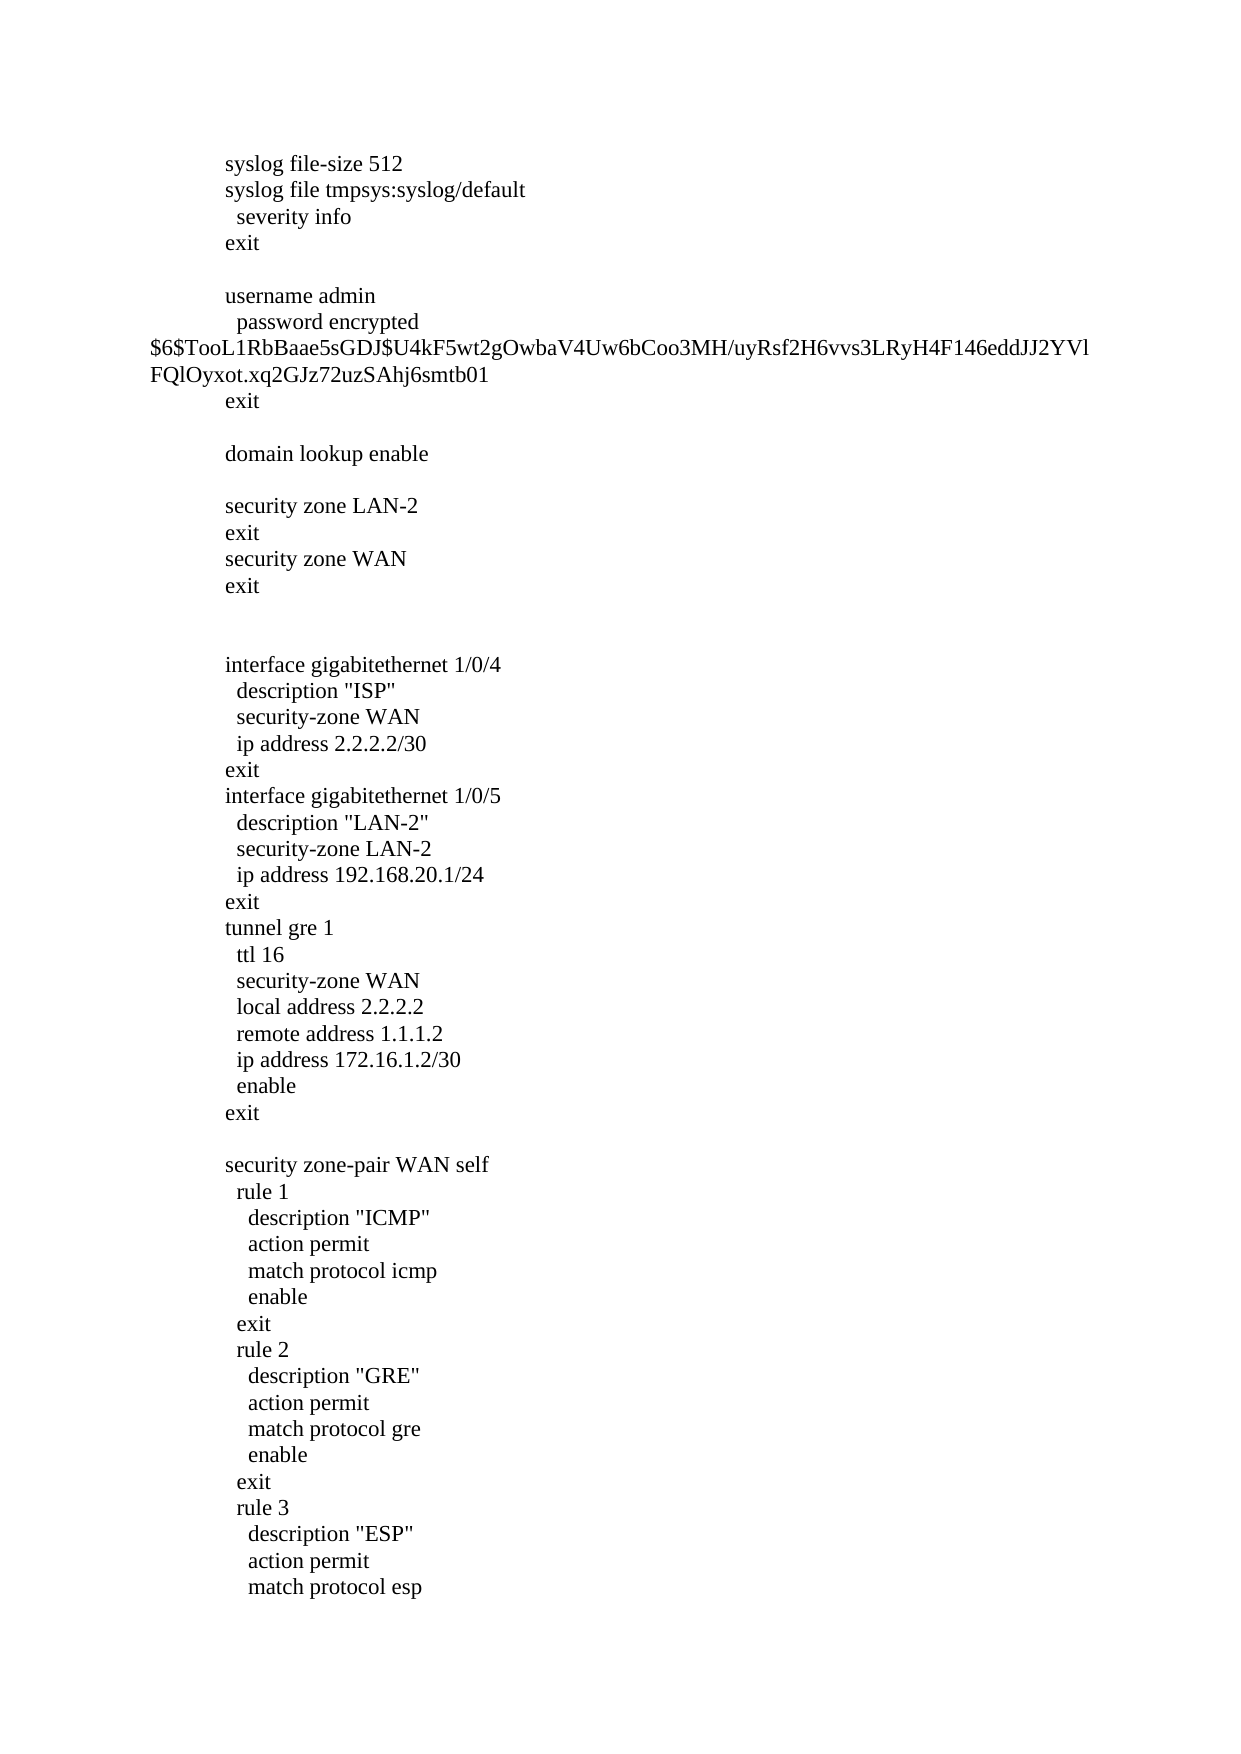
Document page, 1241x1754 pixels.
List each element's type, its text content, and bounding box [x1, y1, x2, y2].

text security zone LAN-2 [150, 493, 1090, 519]
text remote address 1.1.1.2 [150, 1020, 1090, 1046]
text security-zone LAN-2 [150, 835, 1090, 862]
text exit [150, 1468, 1090, 1494]
text ttl 16 [150, 941, 1090, 967]
text password encrypted $6$TooL1RbBaae5sGDJ$U4kF5wt2gOwbaV4Uw6bCoo3MH/uyRsf2H6vvs3LRyH4F146eddJJ2YVlFQlOyxot.xq2GJz72uzSAhj6smtb01 [150, 308, 1090, 387]
text description "ESP" [150, 1520, 1090, 1547]
text rule 3 [150, 1494, 1090, 1520]
text severity info [150, 203, 1090, 229]
text action permit [150, 1547, 1090, 1573]
text exit [150, 387, 1090, 413]
text security zone WAN [150, 545, 1090, 572]
text exit [150, 1309, 1090, 1336]
text description "ICMP" [150, 1204, 1090, 1231]
text syslog file-size 512 [150, 150, 1090, 176]
text exit [150, 756, 1090, 782]
text match protocol icmp [150, 1257, 1090, 1283]
text description "ISP" [150, 677, 1090, 703]
text tunnel gre 1 [150, 914, 1090, 941]
text enable [150, 1283, 1090, 1309]
text local address 2.2.2.2 [150, 993, 1090, 1020]
text action permit [150, 1231, 1090, 1257]
text exit [150, 1099, 1090, 1125]
text ip address 172.16.1.2/30 [150, 1046, 1090, 1072]
text match protocol gre [150, 1415, 1090, 1441]
text exit [150, 519, 1090, 545]
text security zone-pair WAN self [150, 1151, 1090, 1178]
text exit [150, 572, 1090, 598]
text rule 2 [150, 1336, 1090, 1362]
text rule 1 [150, 1178, 1090, 1204]
text exit [150, 229, 1090, 255]
text action permit [150, 1389, 1090, 1415]
text description "GRE" [150, 1362, 1090, 1389]
text domain lookup enable [150, 440, 1090, 466]
text ip address 2.2.2.2/30 [150, 730, 1090, 756]
text exit [150, 888, 1090, 914]
text username admin [150, 282, 1090, 308]
text match protocol esp [150, 1573, 1090, 1599]
text syslog file tmpsys:syslog/default [150, 176, 1090, 203]
text ip address 192.168.20.1/24 [150, 862, 1090, 888]
text interface gigabitethernet 1/0/4 [150, 651, 1090, 677]
text security-zone WAN [150, 703, 1090, 730]
text enable [150, 1441, 1090, 1468]
text description "LAN-2" [150, 809, 1090, 835]
text interface gigabitethernet 1/0/5 [150, 782, 1090, 809]
text enable [150, 1072, 1090, 1099]
text security-zone WAN [150, 967, 1090, 993]
